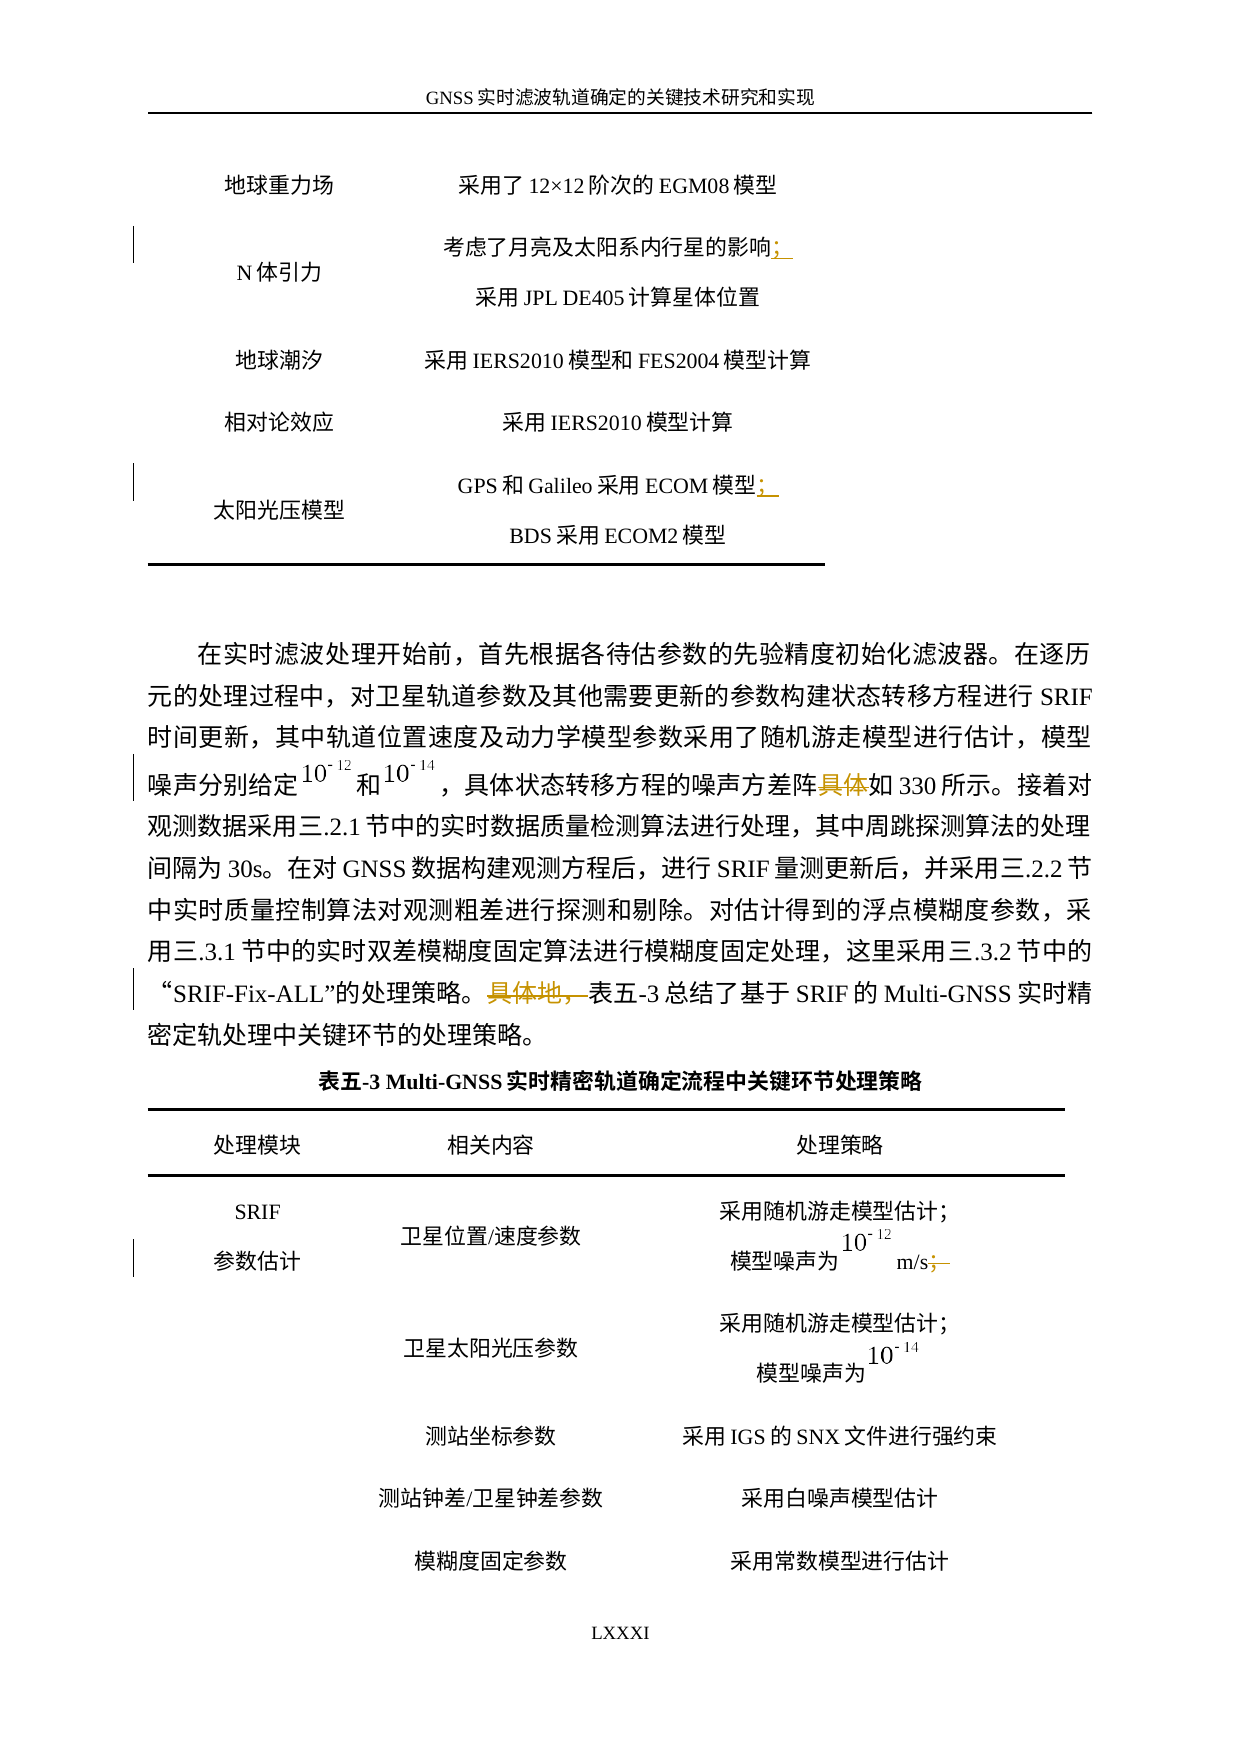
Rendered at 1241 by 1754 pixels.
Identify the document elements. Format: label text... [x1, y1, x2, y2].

text Multi-GNSS实时精密轨道确定流程中关键环节处理策略 [148, 1064, 1092, 1096]
table_cell 考虑了月亮及太阳系内行星的影响 采用JPL DE405计算星体位置 [411, 213, 825, 326]
table_cell 地球潮汐 [148, 326, 411, 388]
table_cell 测站坐标参数 [367, 1402, 614, 1464]
table_cell 卫星位置/速度参数 [367, 1177, 614, 1289]
table_cell 卫星太阳光压参数 [367, 1289, 614, 1402]
table_cell 地球重力场 [148, 148, 411, 213]
table_cell 测站钟差/卫星钟差参数 [367, 1464, 614, 1527]
table_cell 模糊度固定参数 [367, 1527, 614, 1589]
table_cell 采用IERS2010模型和FES2004模型计算 [411, 326, 825, 388]
table_cell SRIF 参数估计 [148, 1177, 367, 1589]
table_cell 采用常数模型进行估计 [615, 1527, 1065, 1589]
table_cell N体引力 [148, 213, 411, 326]
table_cell 采用白噪声模型估计 [615, 1464, 1065, 1527]
text 在实时滤波处理开始前，首先根据各待估参数的先验精度初始化滤波器。在逐历元的处理过程中，对卫星轨道参数及其他需要更新的参数构建状态转移方程进行SRIF时间更新，其中轨道位置速度及动力学模型参数采用了随机游走模型进行估计，模型噪声分别给定和，具体状态转移方程的噪声方差阵如所示。接着对观测数据采用3.2.1节中的实时数据质量检测算法进行处理，其中周跳探测算法的处理间隔为30s。在对GNSS数据构建观测方程后，进行SRIF量测更新后，并采用3.2.2节中实时质量控制算法对观测粗差进行探测和剔除。对估计得到的浮点模糊度参数，采用3.3.1节中的实时双差模糊度固定算法进行模糊度固定处理，这里采用3.3.2节中的“SRIF-Fix-ALL”的处理策略。表5-3总结了基于SRIF的Multi-GNSS实时精密定轨处理中关键环节的处理策略。 [148, 629, 1092, 1051]
table_cell 采用随机游走模型估计； 模型噪声为m/s [615, 1177, 1065, 1289]
table_cell 相对论效应 [148, 388, 411, 451]
table_cell 采用IERS2010模型计算 [411, 388, 825, 451]
table_cell 采用IGS的SNX文件进行强约束 [615, 1402, 1065, 1464]
table_header 相关内容 [367, 1111, 614, 1174]
table_cell 采用了12×12阶次的EGM08模型 [411, 148, 825, 213]
table_cell GPS和Galileo采用ECOM模型 BDS采用ECOM2模型 [411, 451, 825, 563]
table_cell 太阳光压模型 [148, 451, 411, 563]
table_header 处理策略 [615, 1111, 1065, 1174]
table_header 处理模块 [148, 1111, 367, 1174]
table_cell 采用随机游走模型估计； 模型噪声为 [615, 1289, 1065, 1402]
